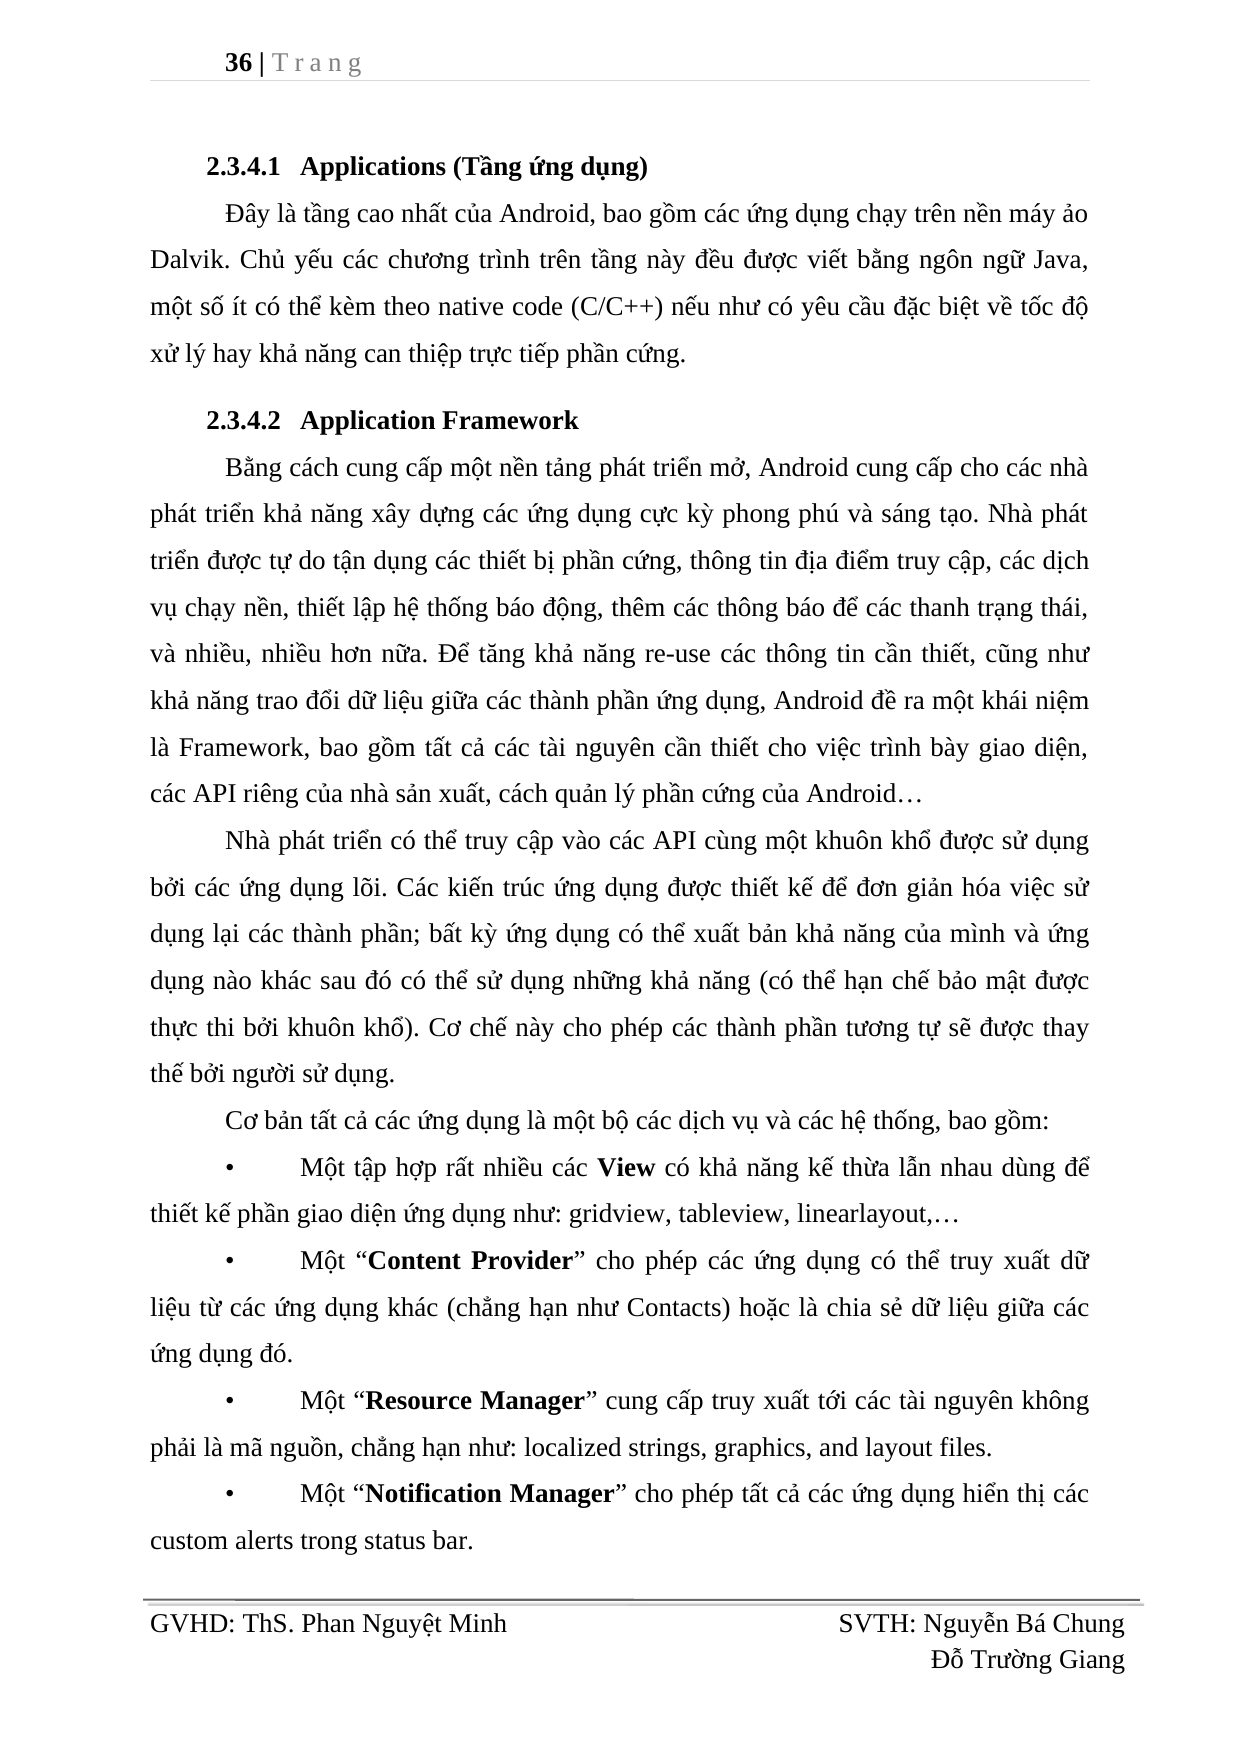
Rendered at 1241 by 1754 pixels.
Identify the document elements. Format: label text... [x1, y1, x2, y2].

text Đây là tầng cao nhất của Android, bao gồm các ứng dụng chạy trên nền máy ảo Dalvik. Chủ yếu các chương trình trên tầng này đều được viết bằng ngôn ngữ Java, một số ít có thể kèm theo native code (C/C++) nếu như có yêu cầu đặc biệt về tốc độ xử lý hay khả năng can thiệp trực tiếp phần cứng. [150, 197, 1090, 368]
text • Một “Notification Manager” cho phép tất cả các ứng dụng hiển thị các custom alerts trong status bar. [150, 1477, 1090, 1555]
subtitle Application Framework [206, 404, 1090, 435]
text • Một “Content Provider” cho phép các ứng dụng có thể truy xuất dữ liệu từ các ứng dụng khác (chẳng hạn như Contacts) hoặc là chia sẻ dữ liệu giữa các ứng dụng đó. [150, 1244, 1090, 1369]
text • Một tập hợp rất nhiều các View có khả năng kế thừa lẫn nhau dùng để thiết kế phần giao diện ứng dụng như: gridview, tableview, linearlayout,… [150, 1151, 1090, 1229]
subtitle Applications (Tầng ứng dụng) [206, 150, 1090, 181]
text • Một “Resource Manager” cung cấp truy xuất tới các tài nguyên không phải là mã nguồn, chẳng hạn như: localized strings, graphics, and layout files. [150, 1384, 1090, 1462]
text Bằng cách cung cấp một nền tảng phát triển mở, Android cung cấp cho các nhà phát triển khả năng xây dựng các ứng dụng cực kỳ phong phú và sáng tạo. Nhà phát triển được tự do tận dụng các thiết bị phần cứng, thông tin địa điểm truy cập, các dịch vụ chạy nền, thiết lập hệ thống báo động, thêm các thông báo để các thanh trạng thái, và nhiều, nhiều hơn nữa. Để tăng khả năng re-use các thông tin cần thiết, cũng như khả năng trao đổi dữ liệu giữa các thành phần ứng dụng, Android đề ra một khái niệm là Framework, bao gồm tất cả các tài nguyên cần thiết cho việc trình bày giao diện, các API riêng của nhà sản xuất, cách quản lý phần cứng của Android… [150, 451, 1090, 809]
text Nhà phát triển có thể truy cập vào các API cùng một khuôn khổ được sử dụng bởi các ứng dụng lõi. Các kiến trúc ứng dụng được thiết kế để đơn giản hóa việc sử dụng lại các thành phần; bất kỳ ứng dụng có thể xuất bản khả năng của mình và ứng dụng nào khác sau đó có thể sử dụng những khả năng (có thể hạn chế bảo mật được thực thi bởi khuôn khổ). Cơ chế này cho phép các thành phần tương tự sẽ được thay thế bởi người sử dụng. [150, 824, 1090, 1089]
text Cơ bản tất cả các ứng dụng là một bộ các dịch vụ và các hệ thống, bao gồm: [150, 1104, 1090, 1135]
